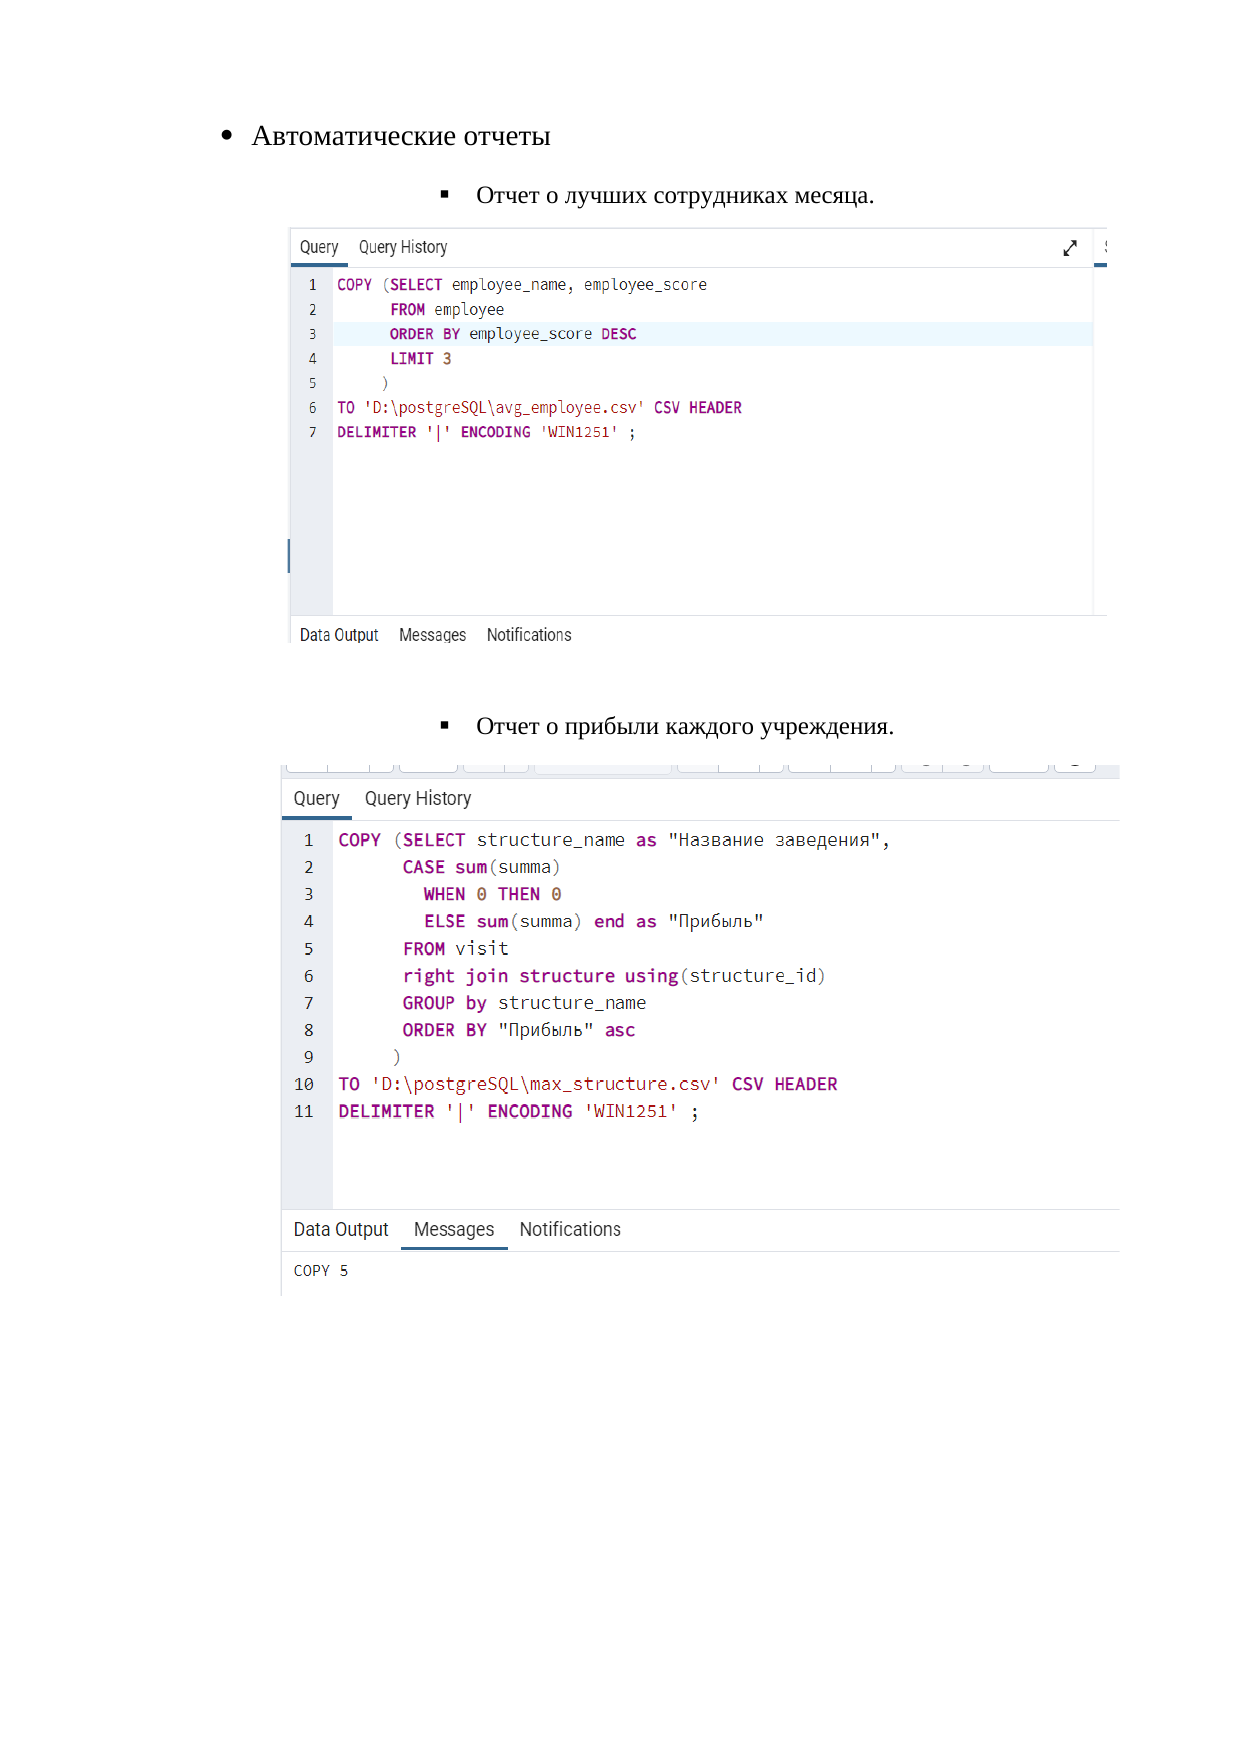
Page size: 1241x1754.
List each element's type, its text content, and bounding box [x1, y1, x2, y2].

list Отчет о лучших сотрудниках месяца. [438, 181, 1152, 209]
list Отчет о прибыли каждого учреждения. [438, 711, 1152, 739]
picture [280, 765, 1120, 1296]
list Автоматические отчеты [222, 118, 1152, 181]
picture [287, 227, 1107, 643]
